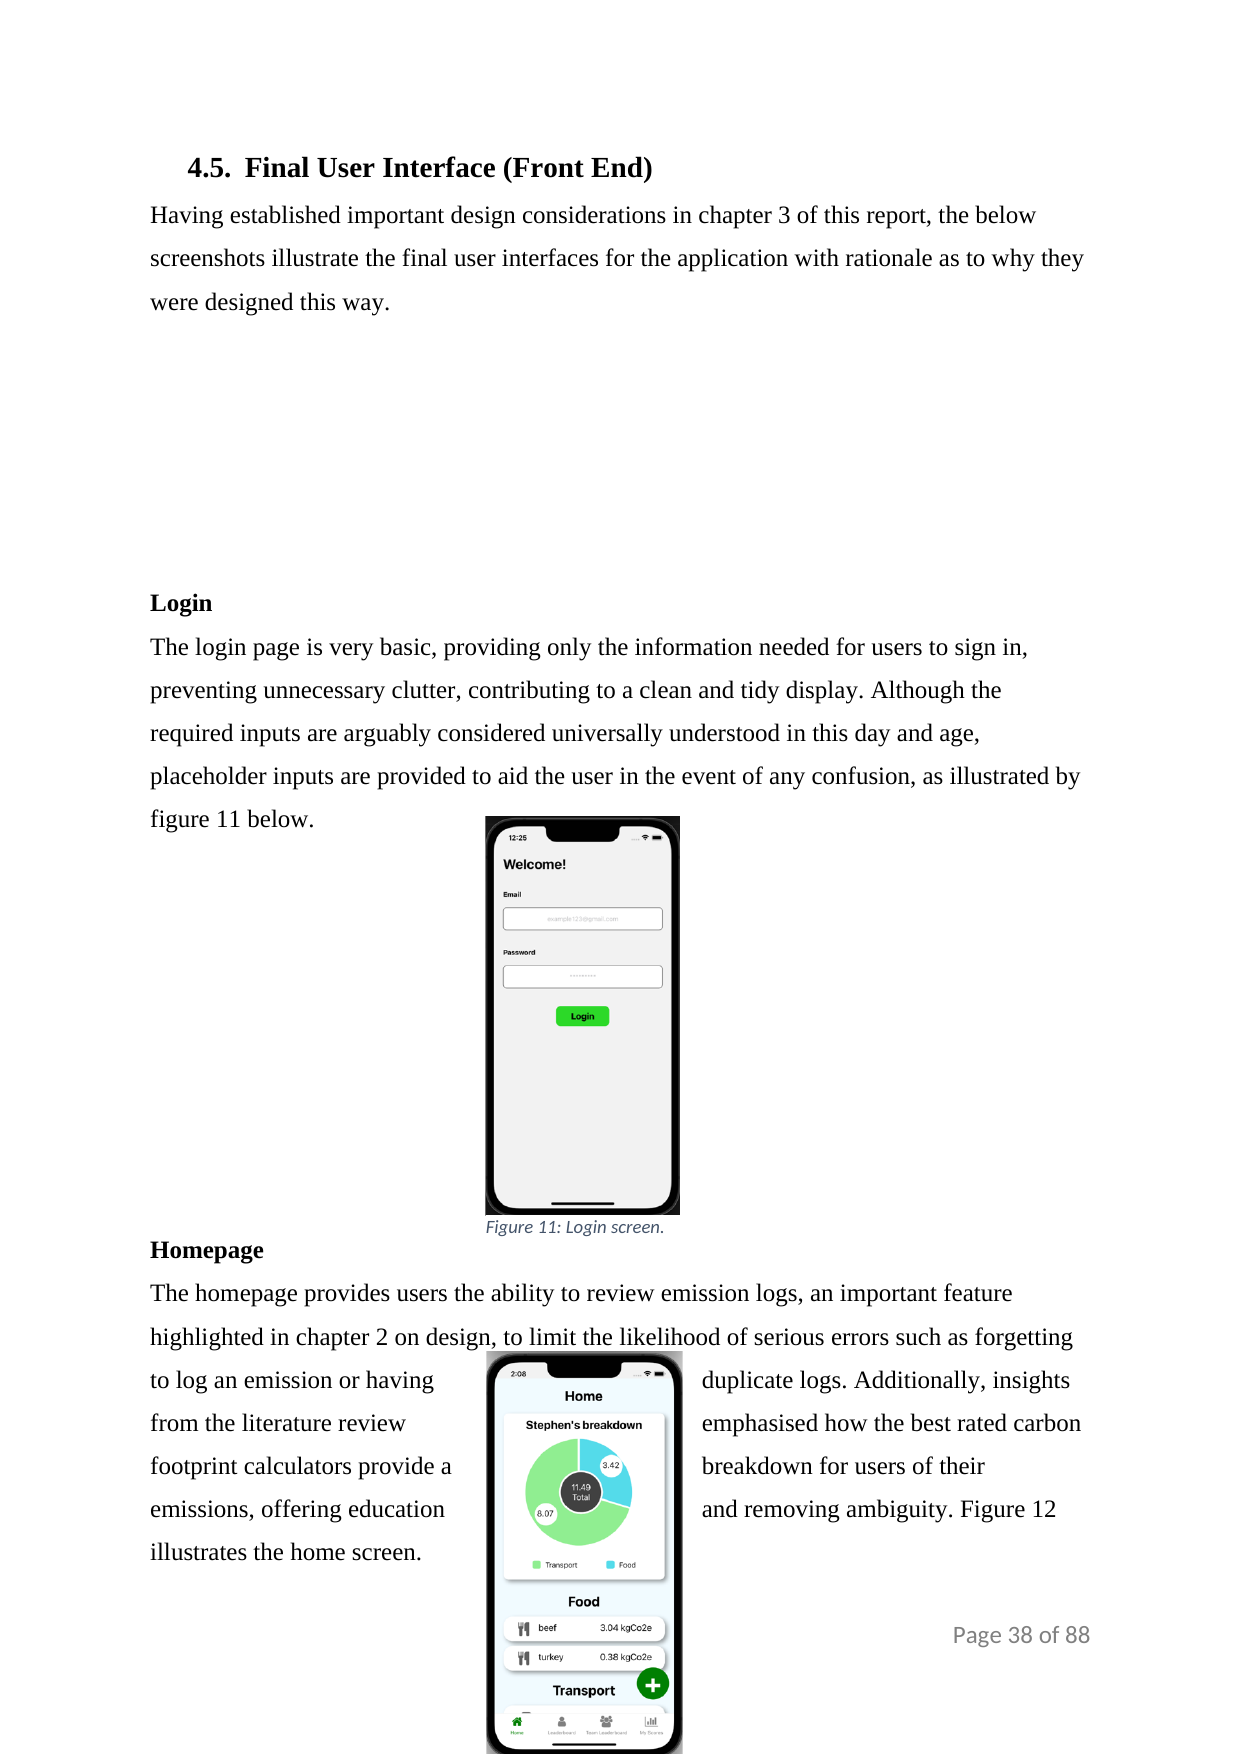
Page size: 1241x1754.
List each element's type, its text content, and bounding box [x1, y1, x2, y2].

subtitle Final User Interface (Front End) [187, 150, 1090, 183]
text Login [150, 588, 1090, 617]
text The login page is very basic, providing only the information needed for users to sign in, preventing unnecessary clutter, contributing to a clean and tidy display. Although the required inputs are arguably considered universally understood in this day and age, placeholder inputs are provided to aid the user in the event of any confusion, as illustrated by figure 11 below. [150, 632, 1090, 833]
text The homepage provides users the ability to review emission logs, an important feature highlighted in chapter 2 on design, to limit the likelihood of serious errors such as forgetting to log an emission or having duplicate logs. Additionally, insights from the literature review emphasised how the best rated carbon footprint calculators provide a breakdown for users of their emissions, offering education and removing ambiguity. Figure 12 illustrates the home screen. [150, 1278, 1090, 1566]
picture [484, 1351, 683, 1752]
text Having established important design considerations in chapter 3 of this report, the below screenshots illustrate the final user interfaces for the application with rationale as to why they were designed this way. [150, 200, 1090, 315]
picture [483, 816, 680, 1214]
text Homepage [150, 1235, 1090, 1264]
